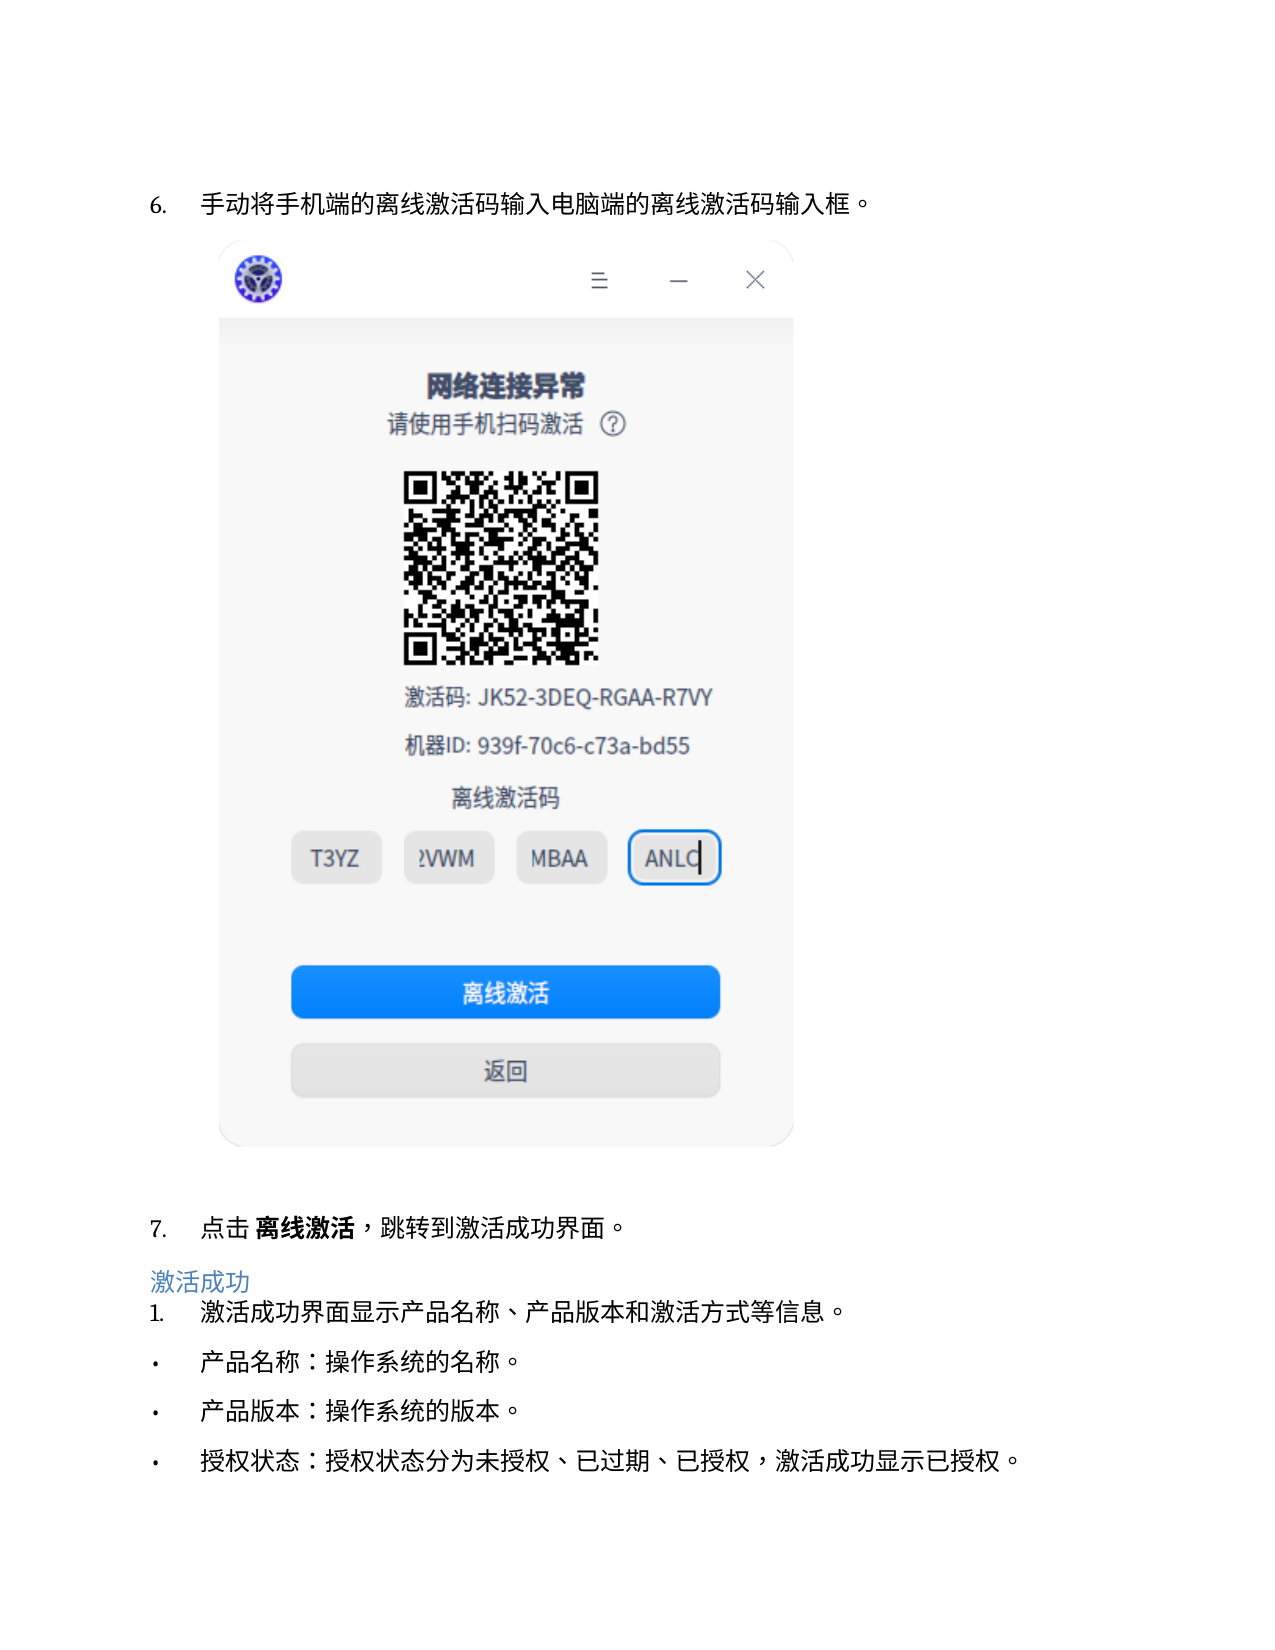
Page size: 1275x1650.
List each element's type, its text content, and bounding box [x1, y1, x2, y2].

list 手动将手机端的离线激活码输入电脑端的离线激活码输入框。 [150, 191, 1125, 220]
list 激活成功界面显示产品名称、产品版本和激活方式等信息。 [150, 1299, 1125, 1328]
list 产品版本：操作系统的版本。 [150, 1398, 1125, 1427]
subtitle 激活成功 [150, 1265, 1125, 1299]
list 点击 离线激活，跳转到激活成功界面。 [150, 1215, 1125, 1244]
picture [218, 240, 794, 1147]
list 产品名称：操作系统的名称。 [150, 1349, 1125, 1377]
list 授权状态：授权状态分为未授权、已过期、已授权，激活成功显示已授权。 [150, 1448, 1125, 1477]
